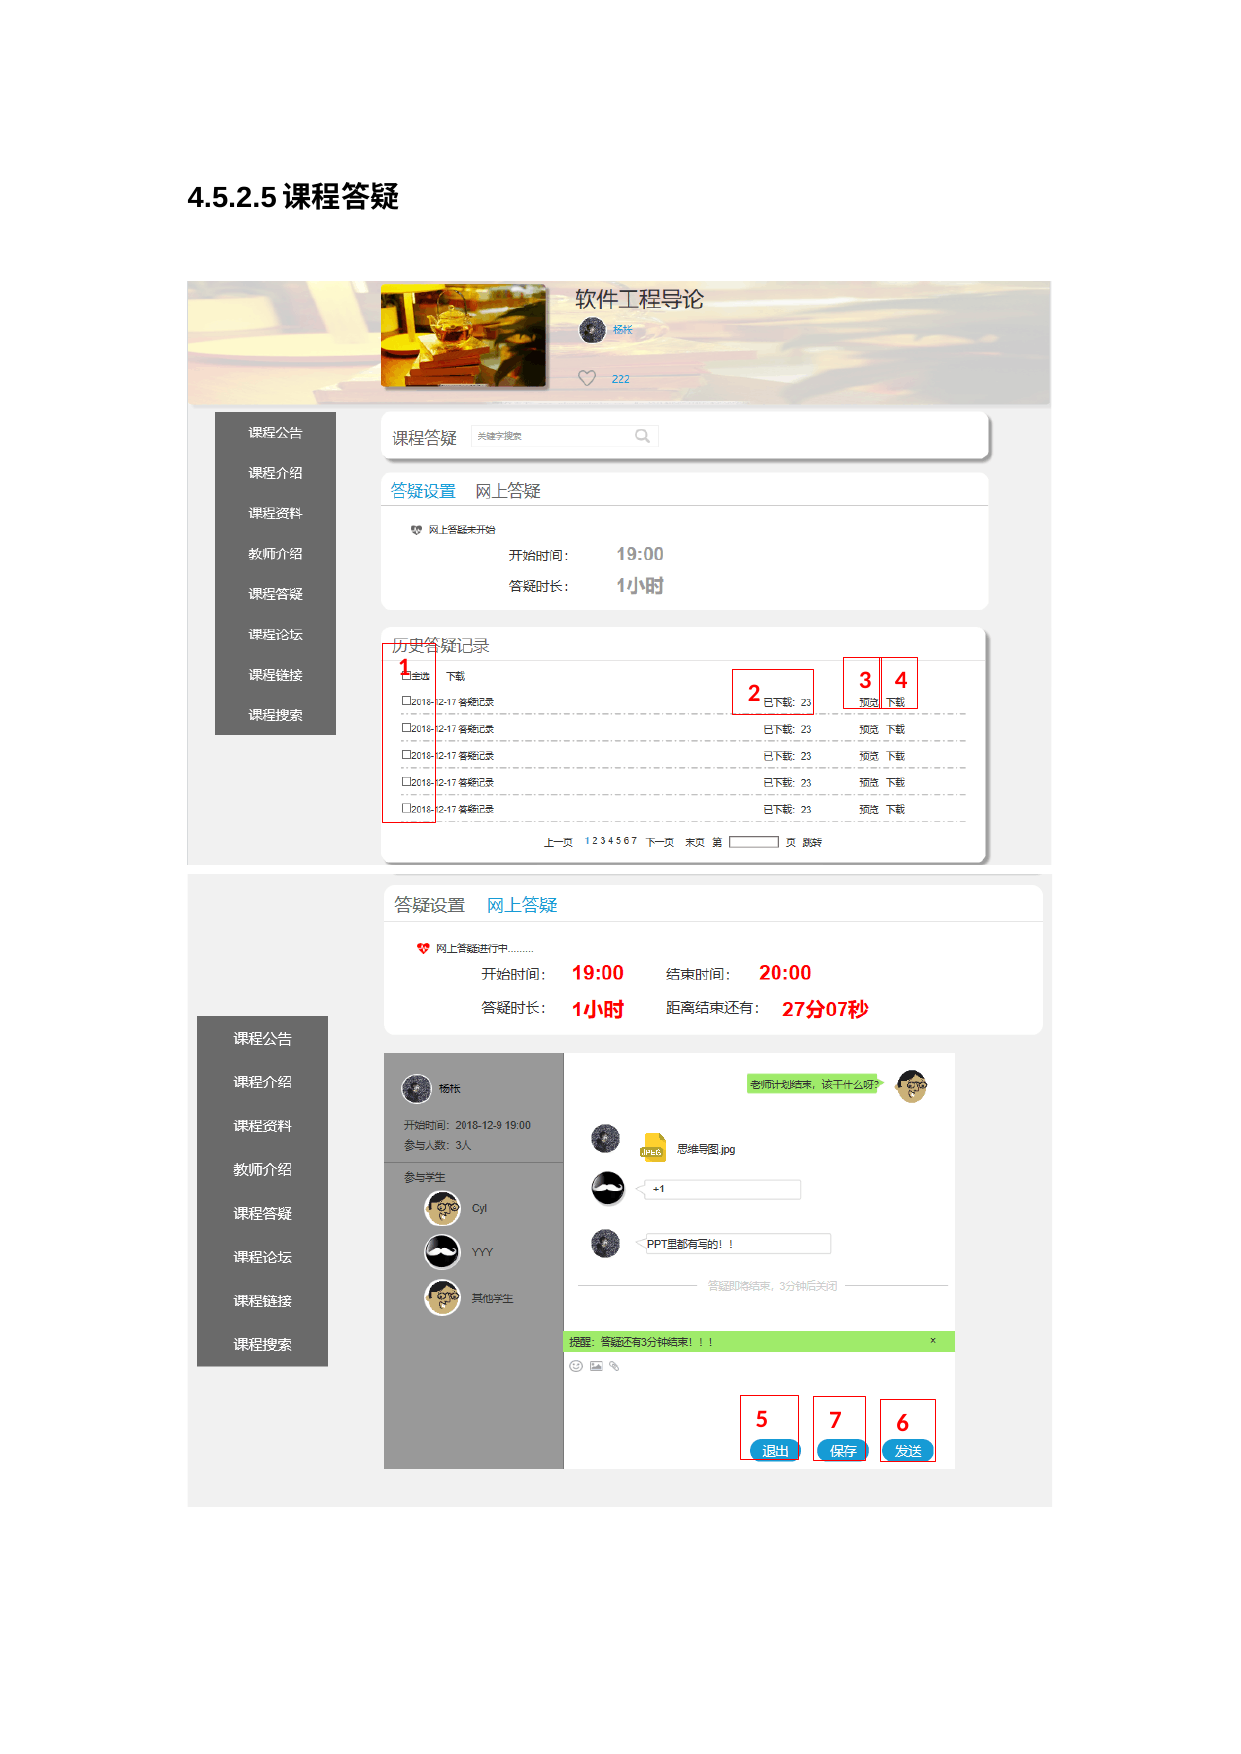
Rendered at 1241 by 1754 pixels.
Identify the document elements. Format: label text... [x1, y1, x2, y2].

picture [187, 874, 1053, 1507]
picture [187, 281, 1052, 865]
subtitle 4.5.2.5课程答疑 [187, 162, 1053, 227]
